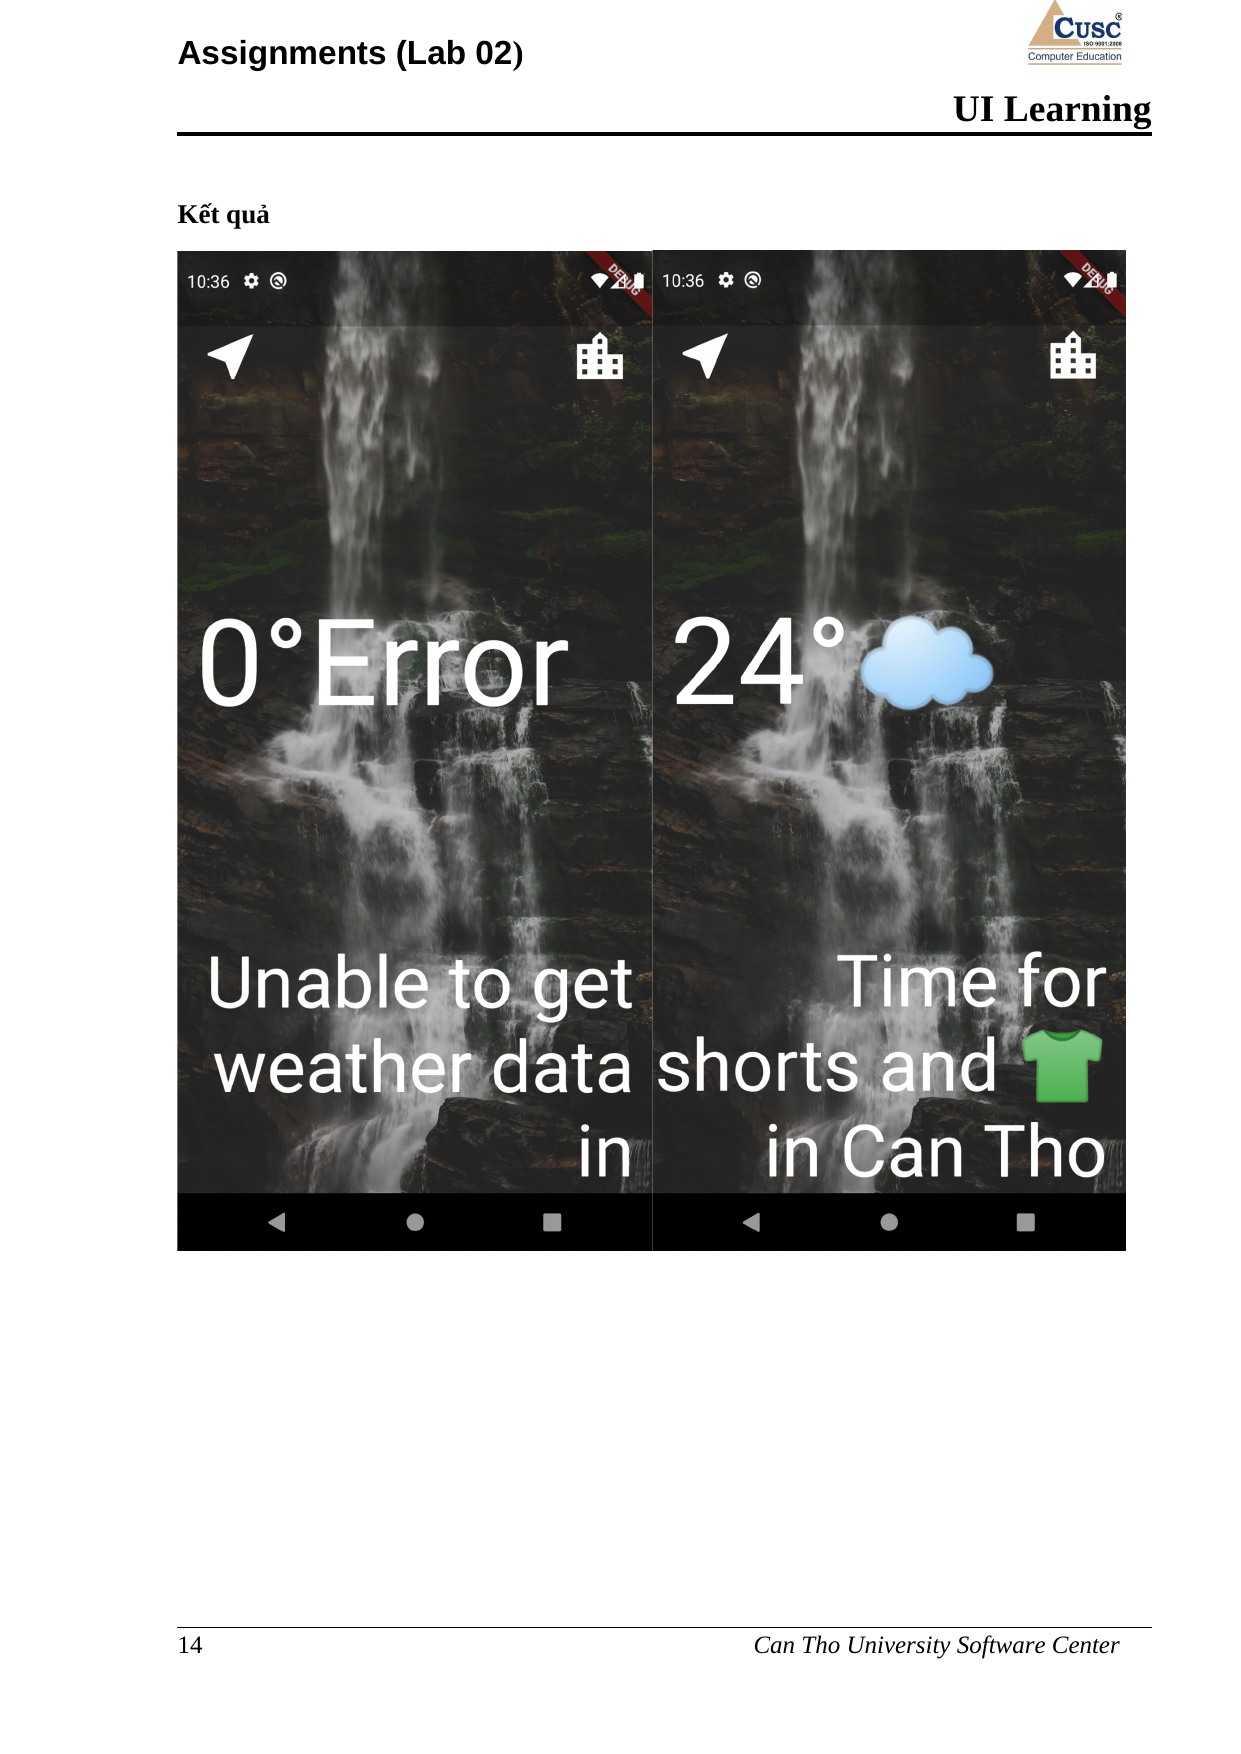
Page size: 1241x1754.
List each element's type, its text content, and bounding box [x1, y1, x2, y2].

picture [1028, 0, 1123, 65]
text Kết quả [177, 198, 1152, 229]
picture [177, 250, 1126, 1251]
